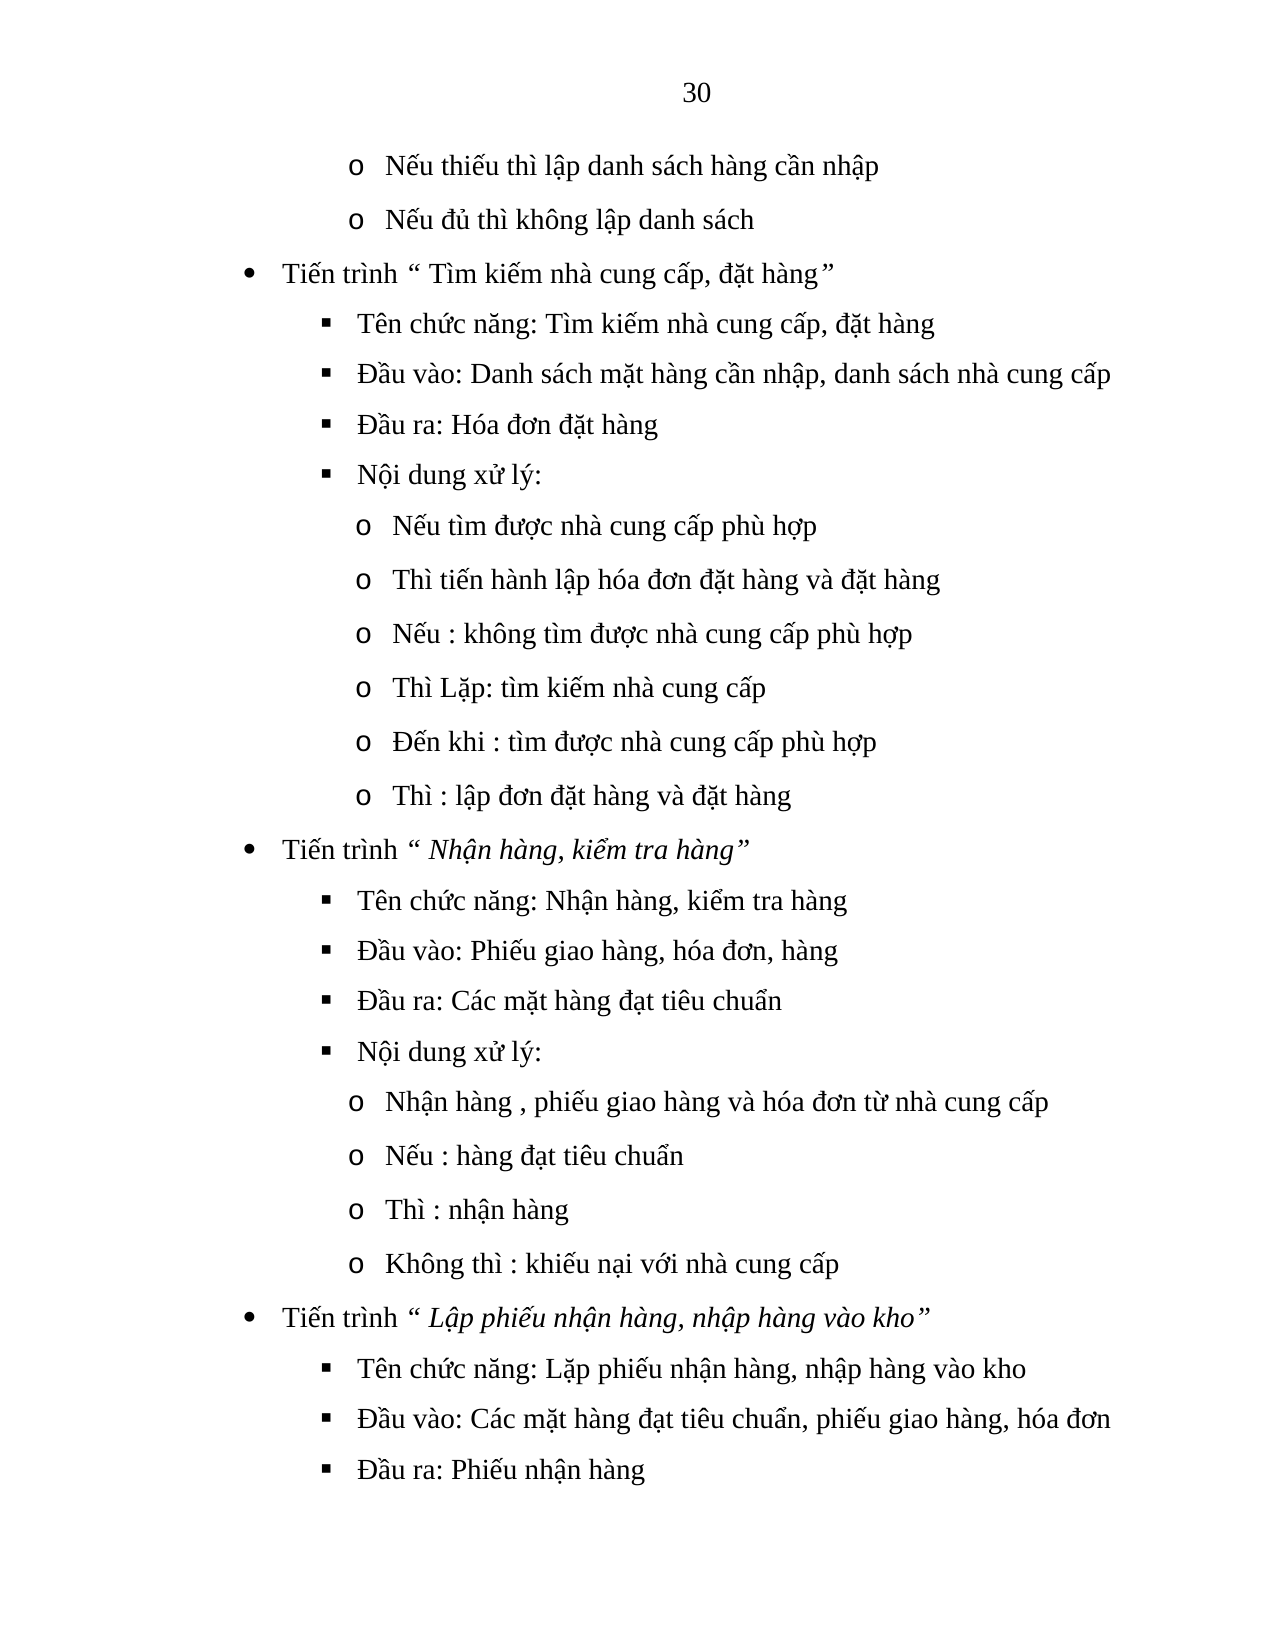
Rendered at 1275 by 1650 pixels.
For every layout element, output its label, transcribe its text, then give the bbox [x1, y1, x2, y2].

list Tên chức năng: Lặp phiếu nhận hàng, nhập hàng vào kho [319, 1351, 1186, 1385]
list Tiến trình “ Tìm kiếm nhà cung cấp, đặt hàng” [244, 256, 1186, 289]
list Nội dung xử lý: [319, 457, 1186, 491]
list Nhận hàng , phiếu giao hàng và hóa đơn từ nhà cung cấp [347, 1084, 1186, 1120]
list Nếu : không tìm được nhà cung cấp phù hợp [354, 616, 1186, 652]
list Tiến trình “ Nhận hàng, kiểm tra hàng” [244, 832, 1186, 866]
list Nếu tìm được nhà cung cấp phù hợp [354, 508, 1186, 544]
list Đầu vào: Các mặt hàng đạt tiêu chuẩn, phiếu giao hàng, hóa đơn [319, 1401, 1186, 1435]
list Không thì : khiếu nại với nhà cung cấp [347, 1247, 1186, 1283]
list Tên chức năng: Tìm kiếm nhà cung cấp, đặt hàng [319, 306, 1186, 340]
list Thì tiến hành lập hóa đơn đặt hàng và đặt hàng [354, 562, 1186, 598]
list Thì Lặp: tìm kiếm nhà cung cấp [354, 670, 1186, 706]
list Đầu vào: Phiếu giao hàng, hóa đơn, hàng [319, 933, 1186, 967]
list Đến khi : tìm được nhà cung cấp phù hợp [354, 724, 1186, 760]
list Tiến trình “ Lập phiếu nhận hàng, nhập hàng vào kho” [244, 1301, 1186, 1334]
list Tên chức năng: Nhận hàng, kiểm tra hàng [319, 883, 1186, 916]
list Đầu ra: Các mặt hàng đạt tiêu chuẩn [319, 983, 1186, 1017]
list Nếu thiếu thì lập danh sách hàng cần nhập [347, 148, 1186, 184]
list Đầu vào: Danh sách mặt hàng cần nhập, danh sách nhà cung cấp [319, 357, 1186, 390]
list Đầu ra: Hóa đơn đặt hàng [319, 407, 1186, 441]
list Đầu ra: Phiếu nhận hàng [319, 1452, 1186, 1486]
list Thì : lập đơn đặt hàng và đặt hàng [354, 778, 1186, 814]
list Nội dung xử lý: [319, 1034, 1186, 1068]
list Thì : nhận hàng [347, 1192, 1186, 1228]
list Nếu : hàng đạt tiêu chuẩn [347, 1138, 1186, 1174]
list Nếu đủ thì không lập danh sách [347, 202, 1186, 238]
